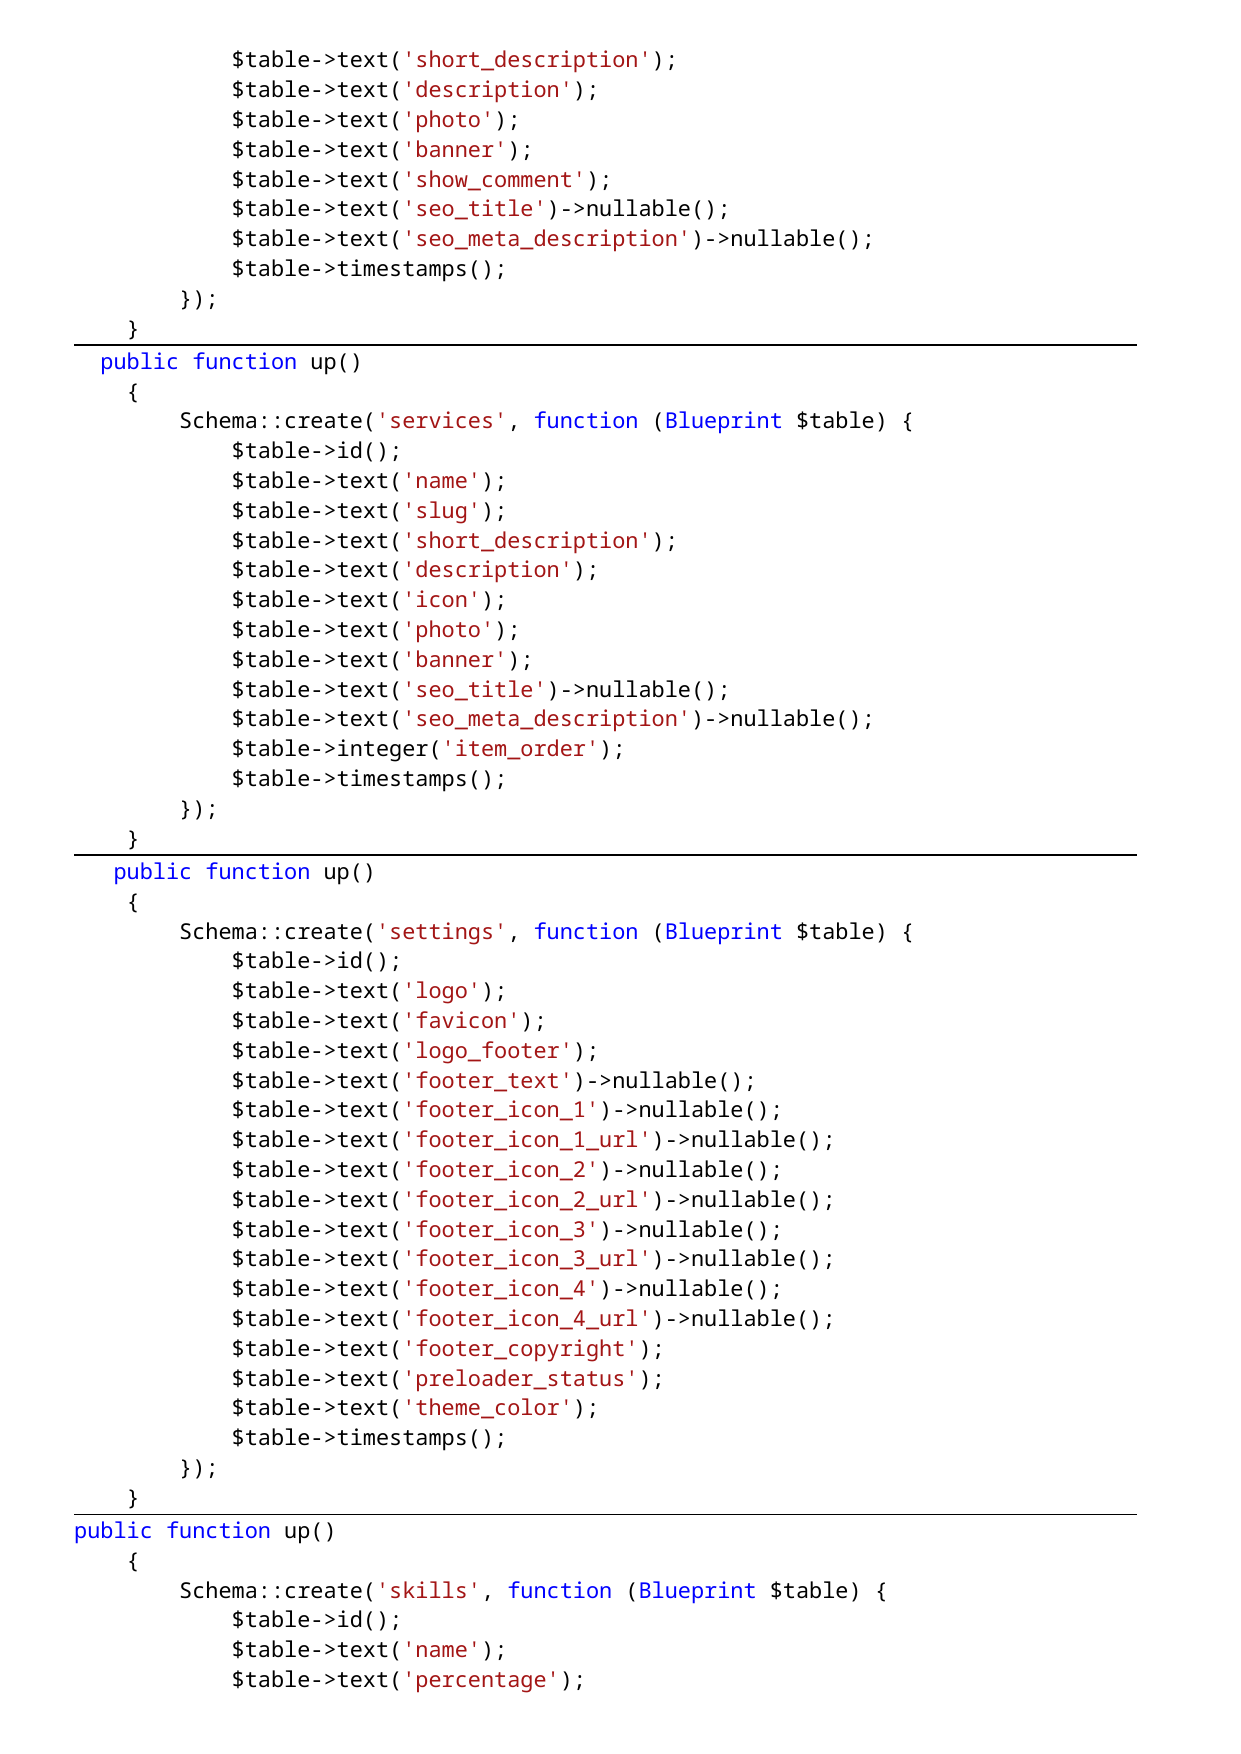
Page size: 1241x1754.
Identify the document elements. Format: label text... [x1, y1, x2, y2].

text $table->text('footer_icon_4')->nullable(); [74, 1273, 1137, 1303]
text $table->text('short_description'); [74, 525, 1137, 554]
text $table->text('favicon'); [74, 1005, 1137, 1035]
text $table->timestamps(); [74, 763, 1137, 793]
text $table->text('footer_icon_2_url')->nullable(); [74, 1184, 1137, 1213]
text }); [74, 283, 1137, 312]
text $table->text('icon'); [74, 584, 1137, 614]
text $table->text('banner'); [74, 134, 1137, 163]
text $table->text('description'); [74, 74, 1137, 104]
text public function up() [74, 1515, 1137, 1545]
text Schema::create('services', function (Blueprint $table) { [74, 406, 1137, 435]
text { [74, 1545, 1137, 1575]
text $table->text('slug'); [74, 495, 1137, 525]
text $table->text('name'); [74, 1634, 1137, 1664]
text } [74, 823, 1137, 854]
text $table->text('logo'); [74, 975, 1137, 1005]
text $table->text('footer_icon_1')->nullable(); [74, 1094, 1137, 1124]
text $table->text('description'); [74, 554, 1137, 584]
text $table->text('percentage'); [74, 1664, 1137, 1694]
text Schema::create('skills', function (Blueprint $table) { [74, 1575, 1137, 1604]
text $table->text('seo_title')->nullable(); [74, 674, 1137, 703]
text $table->text('footer_icon_2')->nullable(); [74, 1154, 1137, 1184]
text $table->text('banner'); [74, 644, 1137, 674]
text $table->id(); [74, 435, 1137, 465]
text $table->text('name'); [74, 465, 1137, 495]
text $table->id(); [74, 945, 1137, 975]
text $table->text('logo_footer'); [74, 1035, 1137, 1064]
text $table->text('photo'); [74, 614, 1137, 644]
text $table->text('short_description'); [74, 44, 1137, 74]
text $table->text('show_comment'); [74, 163, 1137, 193]
text { [74, 376, 1137, 406]
text $table->text('footer_icon_3_url')->nullable(); [74, 1243, 1137, 1273]
text Schema::create('settings', function (Blueprint $table) { [74, 916, 1137, 945]
text $table->timestamps(); [74, 1422, 1137, 1452]
text $table->text('theme_color'); [74, 1392, 1137, 1422]
text $table->timestamps(); [74, 253, 1137, 283]
text $table->text('seo_meta_description')->nullable(); [74, 703, 1137, 733]
text }); [74, 1452, 1137, 1482]
text $table->text('seo_meta_description')->nullable(); [74, 223, 1137, 253]
text } [74, 312, 1137, 344]
text public function up() [74, 856, 1137, 886]
text $table->text('photo'); [74, 104, 1137, 134]
text $table->text('footer_icon_4_url')->nullable(); [74, 1303, 1137, 1333]
text $table->text('footer_text')->nullable(); [74, 1064, 1137, 1094]
text $table->id(); [74, 1604, 1137, 1634]
text }); [74, 793, 1137, 823]
text public function up() [74, 346, 1137, 376]
text } [74, 1482, 1137, 1514]
text $table->text('footer_copyright'); [74, 1333, 1137, 1362]
text $table->text('seo_title')->nullable(); [74, 193, 1137, 223]
text $table->text('footer_icon_1_url')->nullable(); [74, 1124, 1137, 1154]
text { [74, 886, 1137, 916]
text $table->text('footer_icon_3')->nullable(); [74, 1213, 1137, 1243]
text $table->text('preloader_status'); [74, 1362, 1137, 1392]
text $table->integer('item_order'); [74, 733, 1137, 763]
